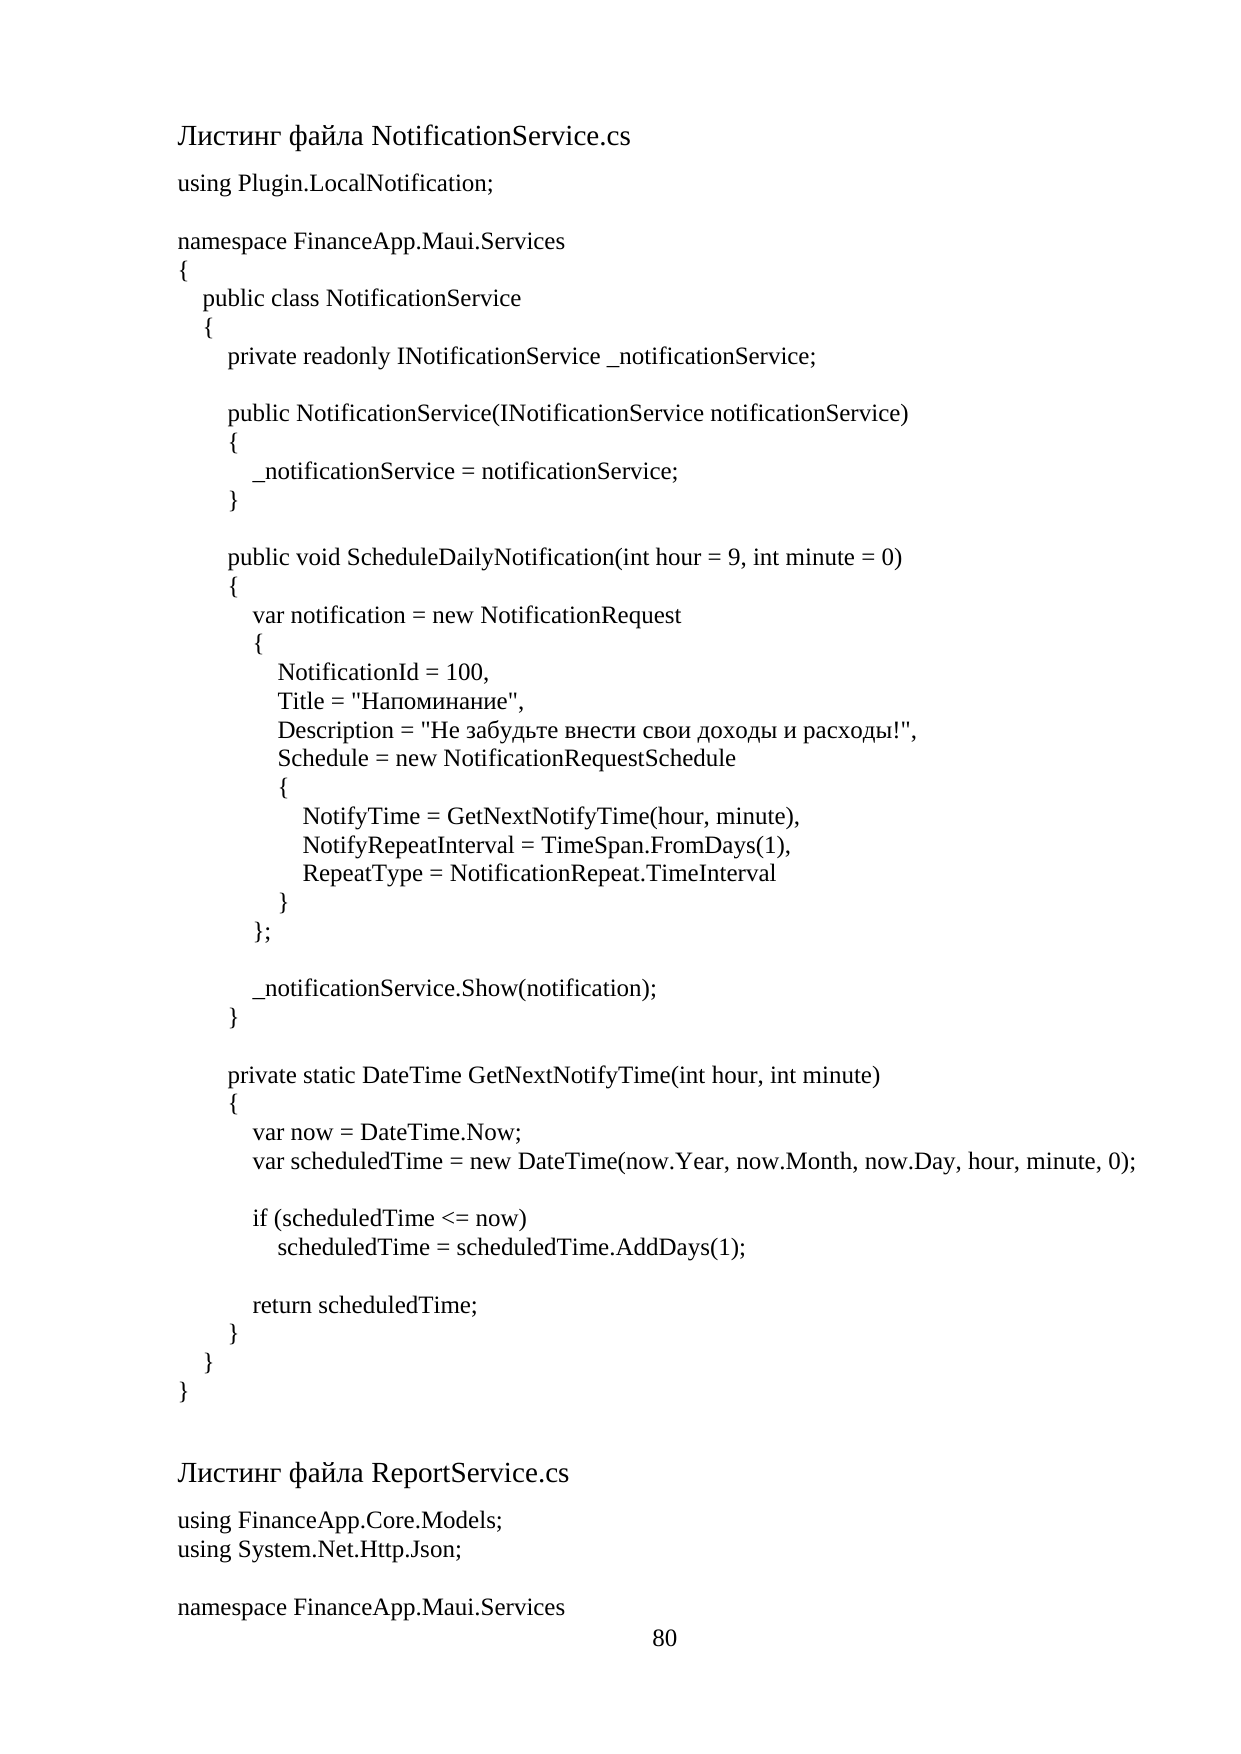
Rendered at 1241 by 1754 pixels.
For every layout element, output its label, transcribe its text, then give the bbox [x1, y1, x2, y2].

text { [177, 1088, 1152, 1117]
text { [177, 427, 1152, 456]
text var notification = new NotificationRequest [177, 600, 1152, 628]
text { [177, 255, 1152, 283]
text RepeatType = NotificationRepeat.TimeInterval [177, 858, 1152, 887]
text Листинг файла NotificationService.cs [177, 118, 1152, 152]
text using FinanceApp.Core.Models; [177, 1505, 1152, 1534]
text } [177, 1318, 1152, 1347]
text NotifyRepeatInterval = TimeSpan.FromDays(1), [177, 830, 1152, 858]
text scheduledTime = scheduledTime.AddDays(1); [177, 1232, 1152, 1261]
text Description = "Не забудьте внести свои доходы и расходы!", [177, 715, 1152, 743]
text { [177, 312, 1152, 341]
text NotificationId = 100, [177, 657, 1152, 686]
text public class NotificationService [177, 283, 1152, 312]
text public NotificationService(INotificationService notificationService) [177, 398, 1152, 427]
text using Plugin.LocalNotification; [177, 168, 1152, 197]
text { [177, 628, 1152, 657]
text var scheduledTime = new DateTime(now.Year, now.Month, now.Day, hour, minute, 0); [177, 1146, 1152, 1175]
text { [177, 571, 1152, 600]
text Schedule = new NotificationRequestSchedule [177, 743, 1152, 772]
text } [177, 1002, 1152, 1031]
text Title = "Напоминание", [177, 686, 1152, 715]
text _notificationService.Show(notification); [177, 973, 1152, 1002]
text namespace FinanceApp.Maui.Services [177, 226, 1152, 255]
text private readonly INotificationService _notificationService; [177, 341, 1152, 370]
text if (scheduledTime <= now) [177, 1203, 1152, 1232]
text private static DateTime GetNextNotifyTime(int hour, int minute) [177, 1060, 1152, 1088]
text _notificationService = notificationService; [177, 456, 1152, 485]
text public void ScheduleDailyNotification(int hour = 9, int minute = 0) [177, 542, 1152, 571]
text } [177, 1347, 1152, 1376]
text Листинг файла ReportService.cs [177, 1455, 1152, 1488]
text namespace FinanceApp.Maui.Services [177, 1592, 1152, 1620]
text } [177, 887, 1152, 916]
text } [177, 485, 1152, 513]
text } [177, 1376, 1152, 1405]
text using System.Net.Http.Json; [177, 1534, 1152, 1563]
text }; [177, 916, 1152, 945]
text { [177, 772, 1152, 801]
text return scheduledTime; [177, 1290, 1152, 1318]
text NotifyTime = GetNextNotifyTime(hour, minute), [177, 801, 1152, 830]
text var now = DateTime.Now; [177, 1117, 1152, 1146]
